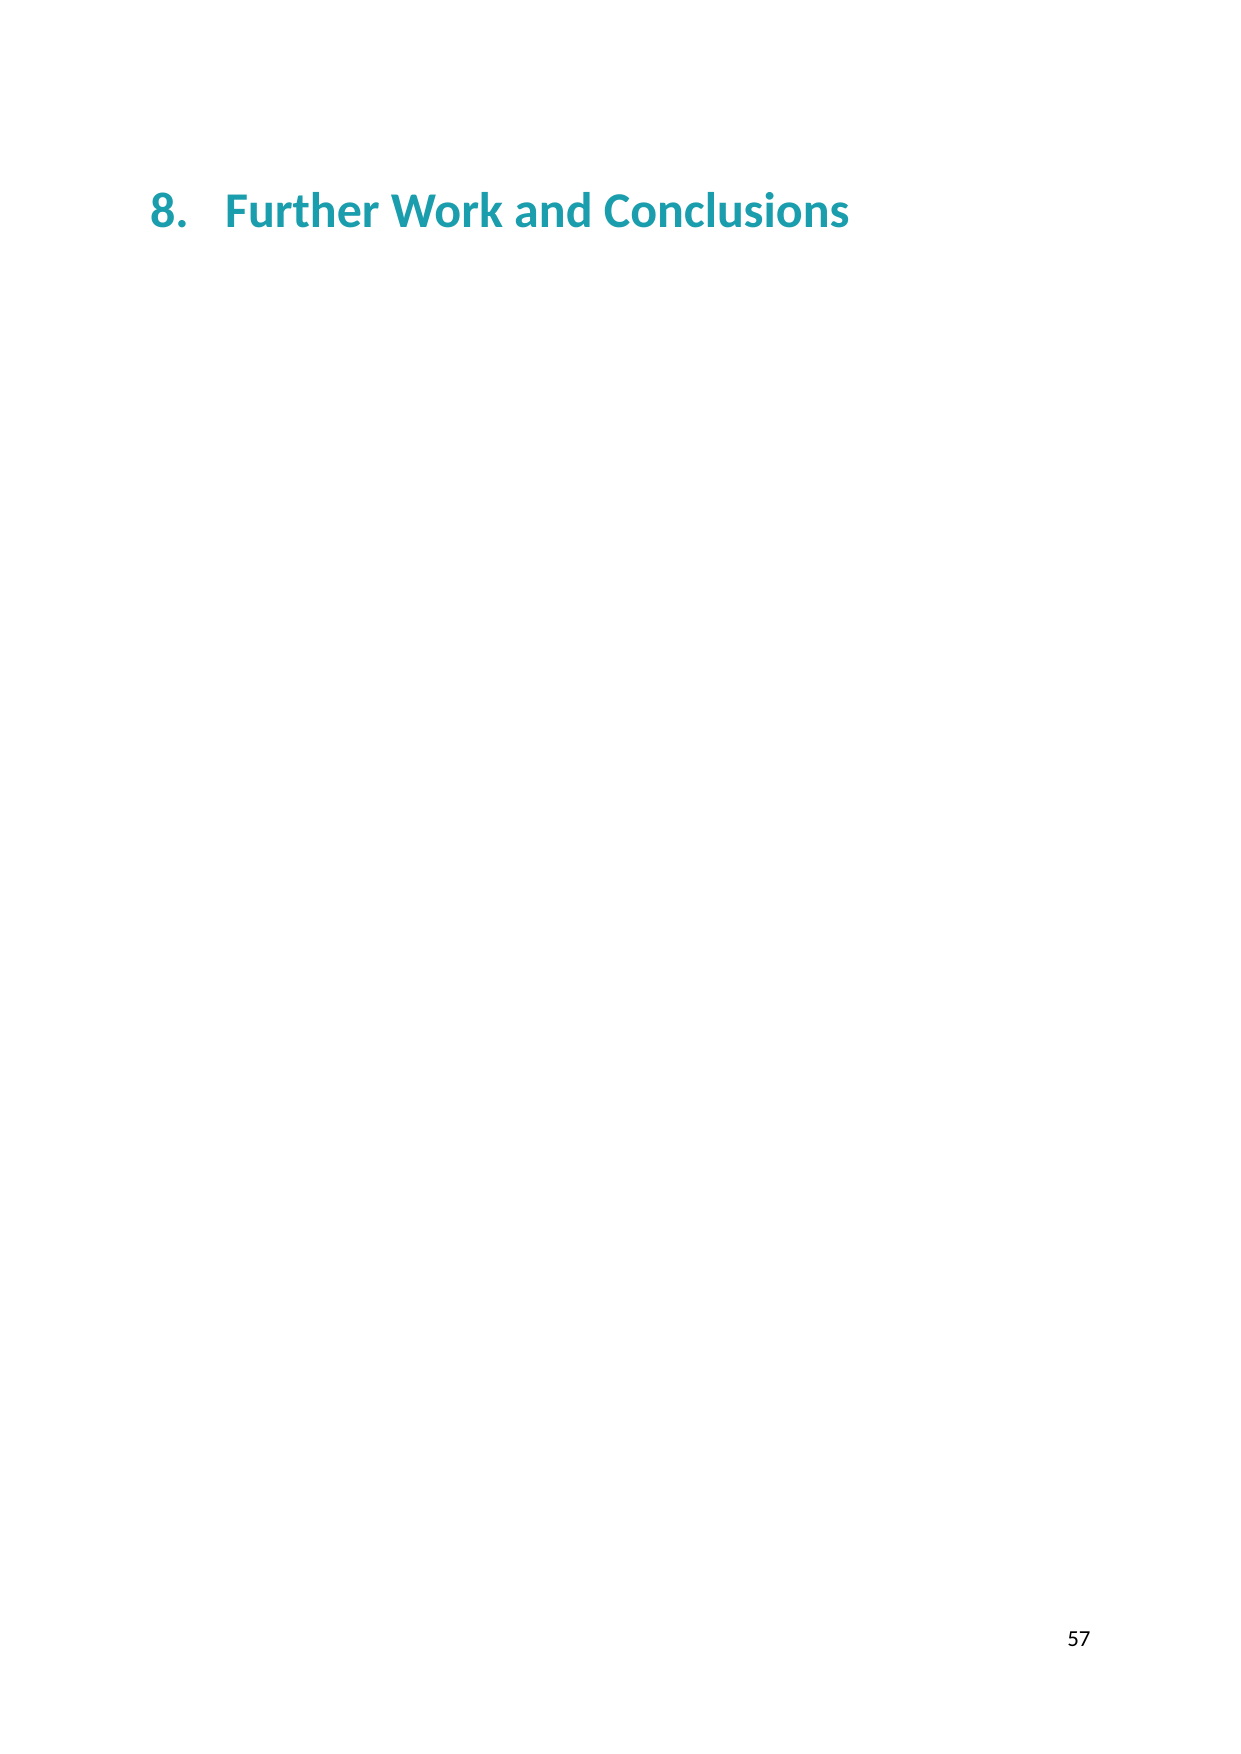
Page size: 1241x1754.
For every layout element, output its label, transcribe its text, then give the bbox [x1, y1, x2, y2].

subtitle Further Work and Conclusions [150, 179, 1090, 240]
